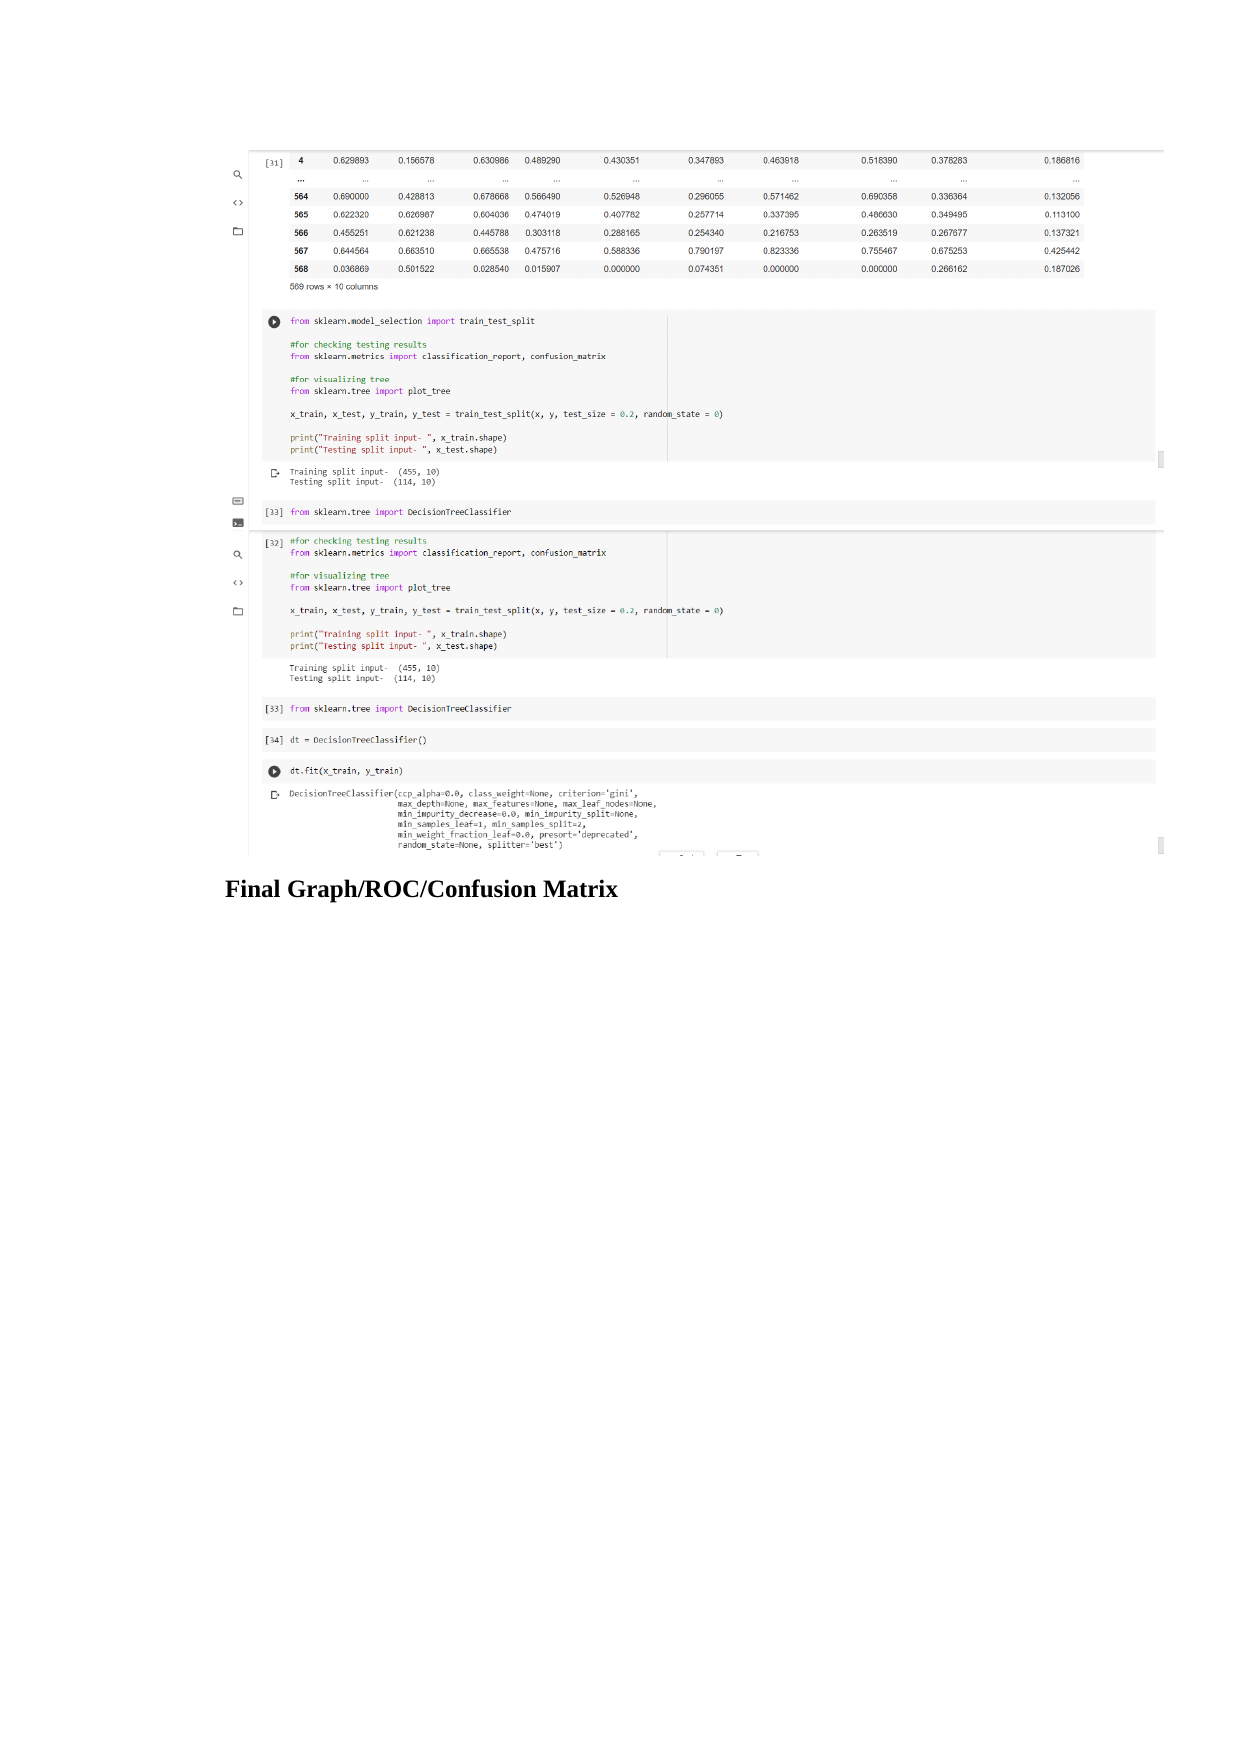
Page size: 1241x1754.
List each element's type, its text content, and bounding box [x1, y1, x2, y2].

picture [225, 530, 1164, 856]
text Final Graph/ROC/Confusion Matrix [225, 874, 1090, 903]
picture [225, 150, 1164, 529]
